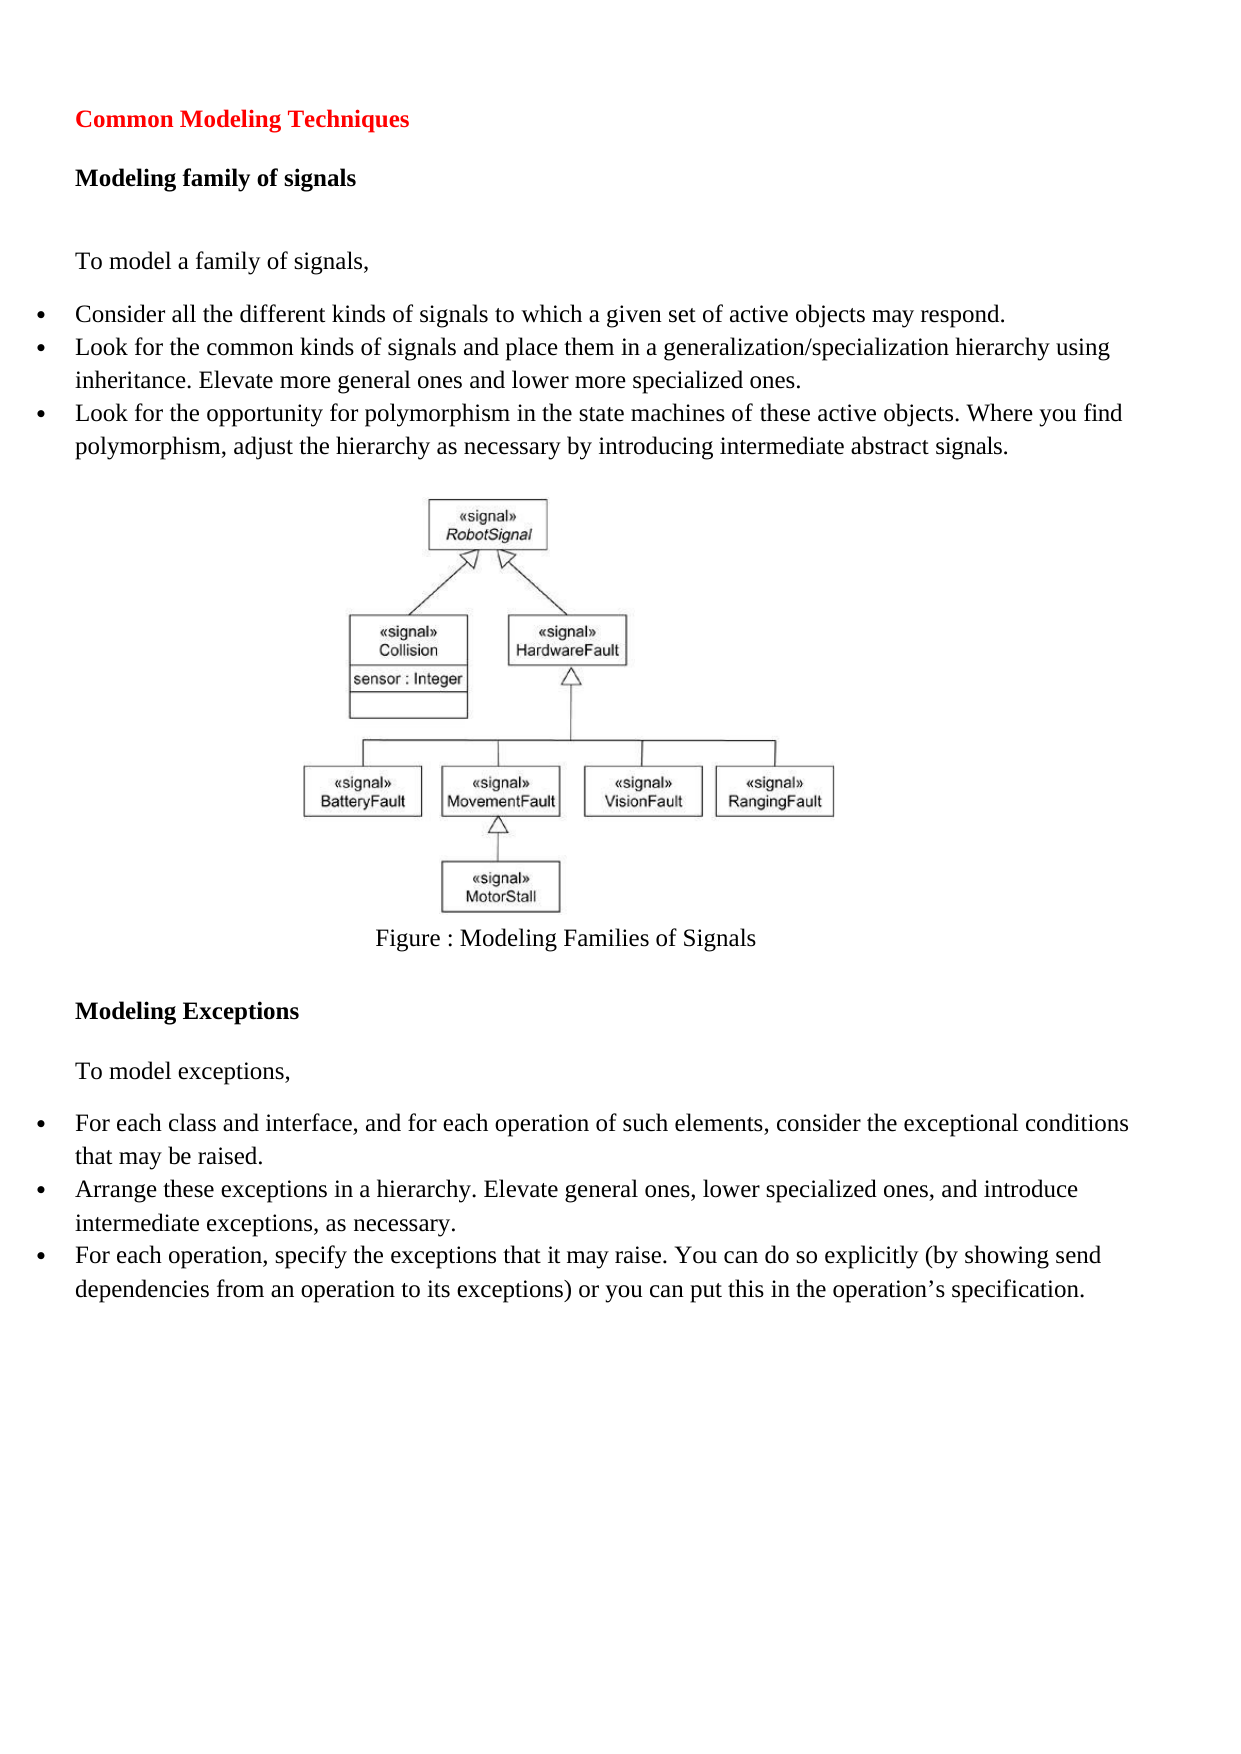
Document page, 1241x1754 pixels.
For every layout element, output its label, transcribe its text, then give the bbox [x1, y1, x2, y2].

list Consider all the different kinds of signals to which a given set of active objects may respond. [37, 299, 1211, 327]
list For each class and interface, and for each operation of such elements, consider the exceptional conditions that may be raised. [37, 1108, 1164, 1170]
subtitle Common Modeling Techniques Modeling family of signals [75, 104, 411, 192]
list Look for the opportunity for polymorphism in the state machines of these active objects. Where you find polymorphism, adjust the hierarchy as necessary by introducing intermediate abstract signals. [37, 398, 1165, 459]
list Look for the common kinds of signals and place them in a generalization/specialization hierarchy using inheritance. Elevate more general ones and lower more specialized ones. [37, 332, 1164, 393]
subtitle Modeling Exceptions [75, 996, 1211, 1025]
list Arrange these exceptions in a hierarchy. Elevate general ones, lower specialized ones, and introduce intermediate exceptions, as necessary. [37, 1174, 1164, 1236]
text To model a family of signals, [75, 246, 1211, 275]
list For each operation, specify the exceptions that it may raise. You can do so explicitly (by showing send dependencies from an operation to its exceptions) or you can put this in the operation’s specification. [37, 1241, 1164, 1302]
picture [303, 497, 835, 915]
text To model exceptions, [75, 1056, 1211, 1085]
